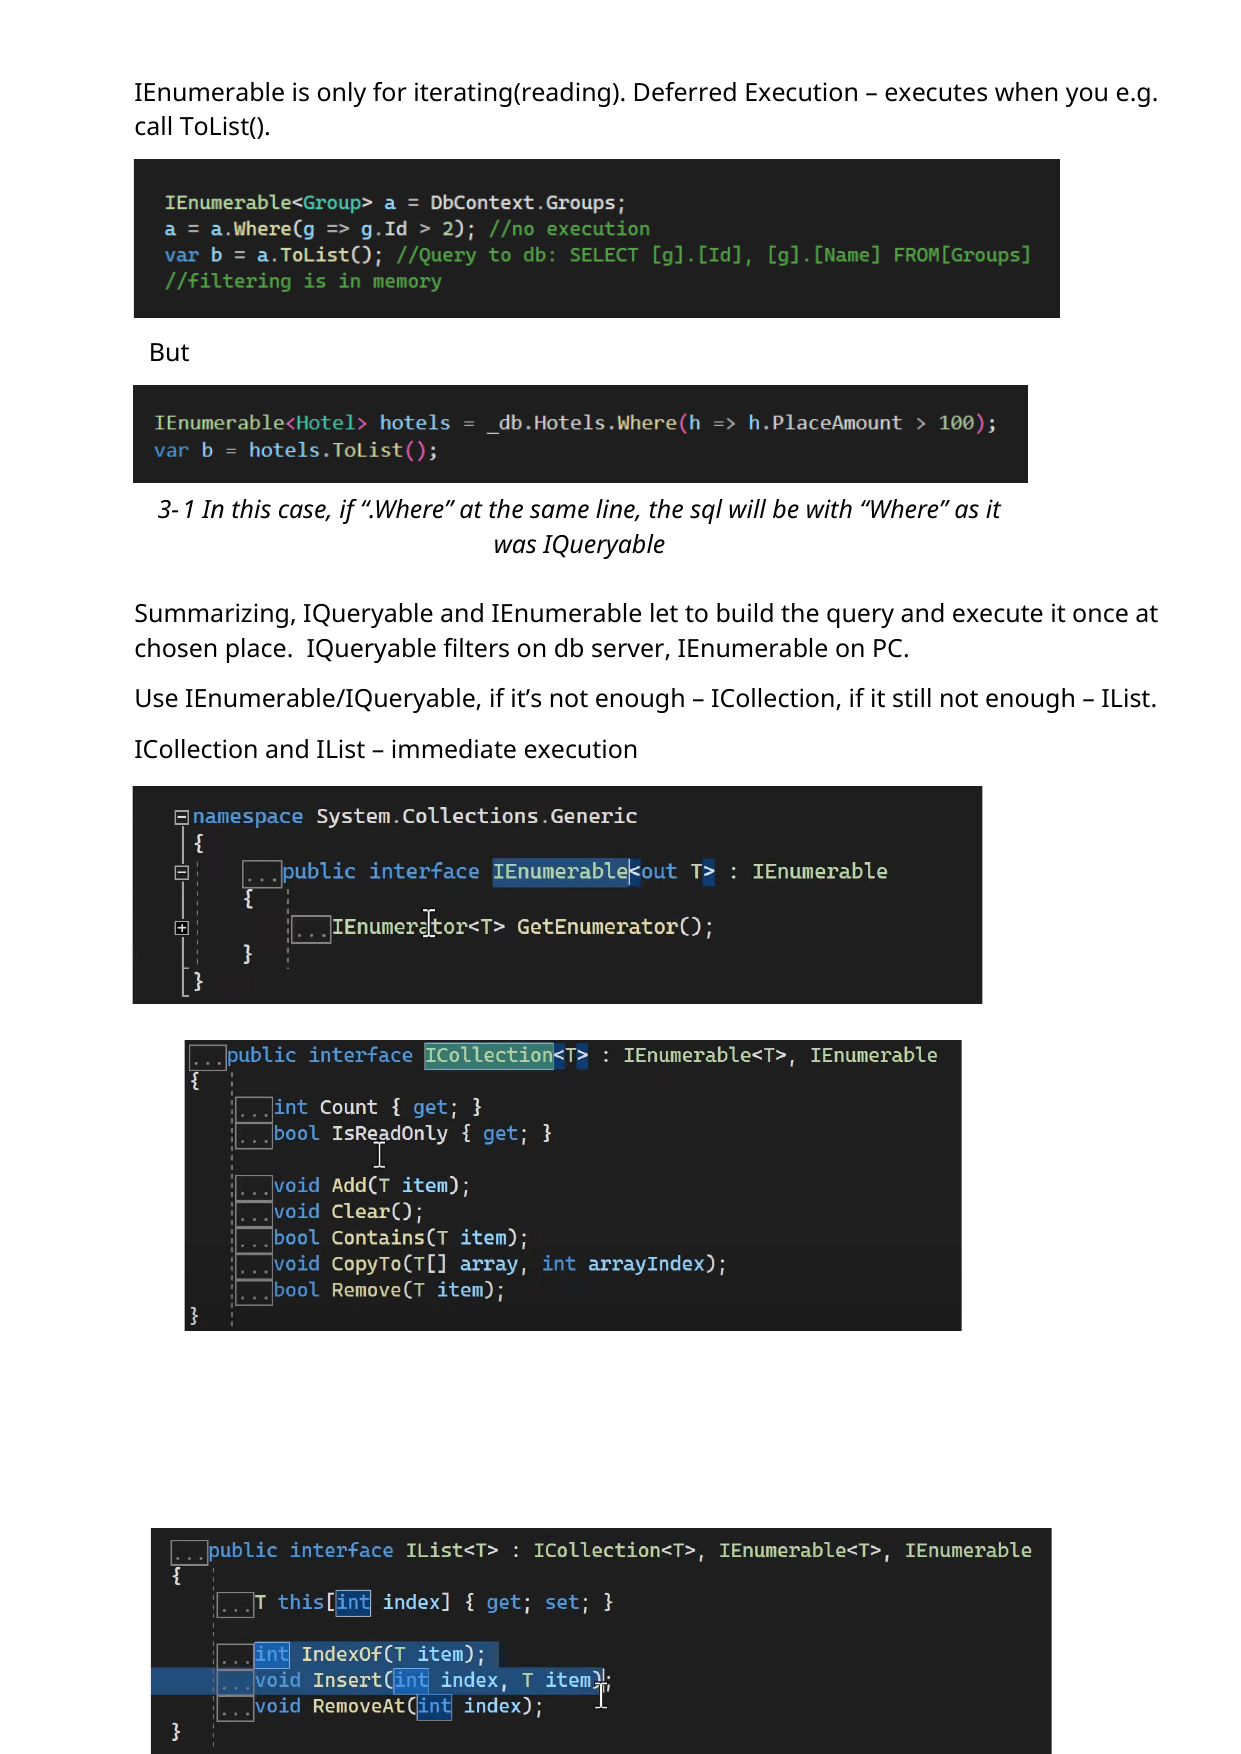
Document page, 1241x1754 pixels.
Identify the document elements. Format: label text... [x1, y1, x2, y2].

picture [132, 786, 983, 1004]
picture [133, 159, 1060, 318]
text Use IEnumerable/IQueryable, if it’s not enough – ICollection, if it still not enough – IList. [134, 681, 1165, 715]
picture [150, 1528, 1052, 1754]
text ICollection and IList – immediate execution [134, 732, 1165, 766]
picture [133, 385, 1028, 483]
text IEnumerable is only for iterating(reading). Deferred Execution – executes when you e.g. call ToList(). [134, 75, 1165, 143]
picture [184, 1040, 962, 1331]
